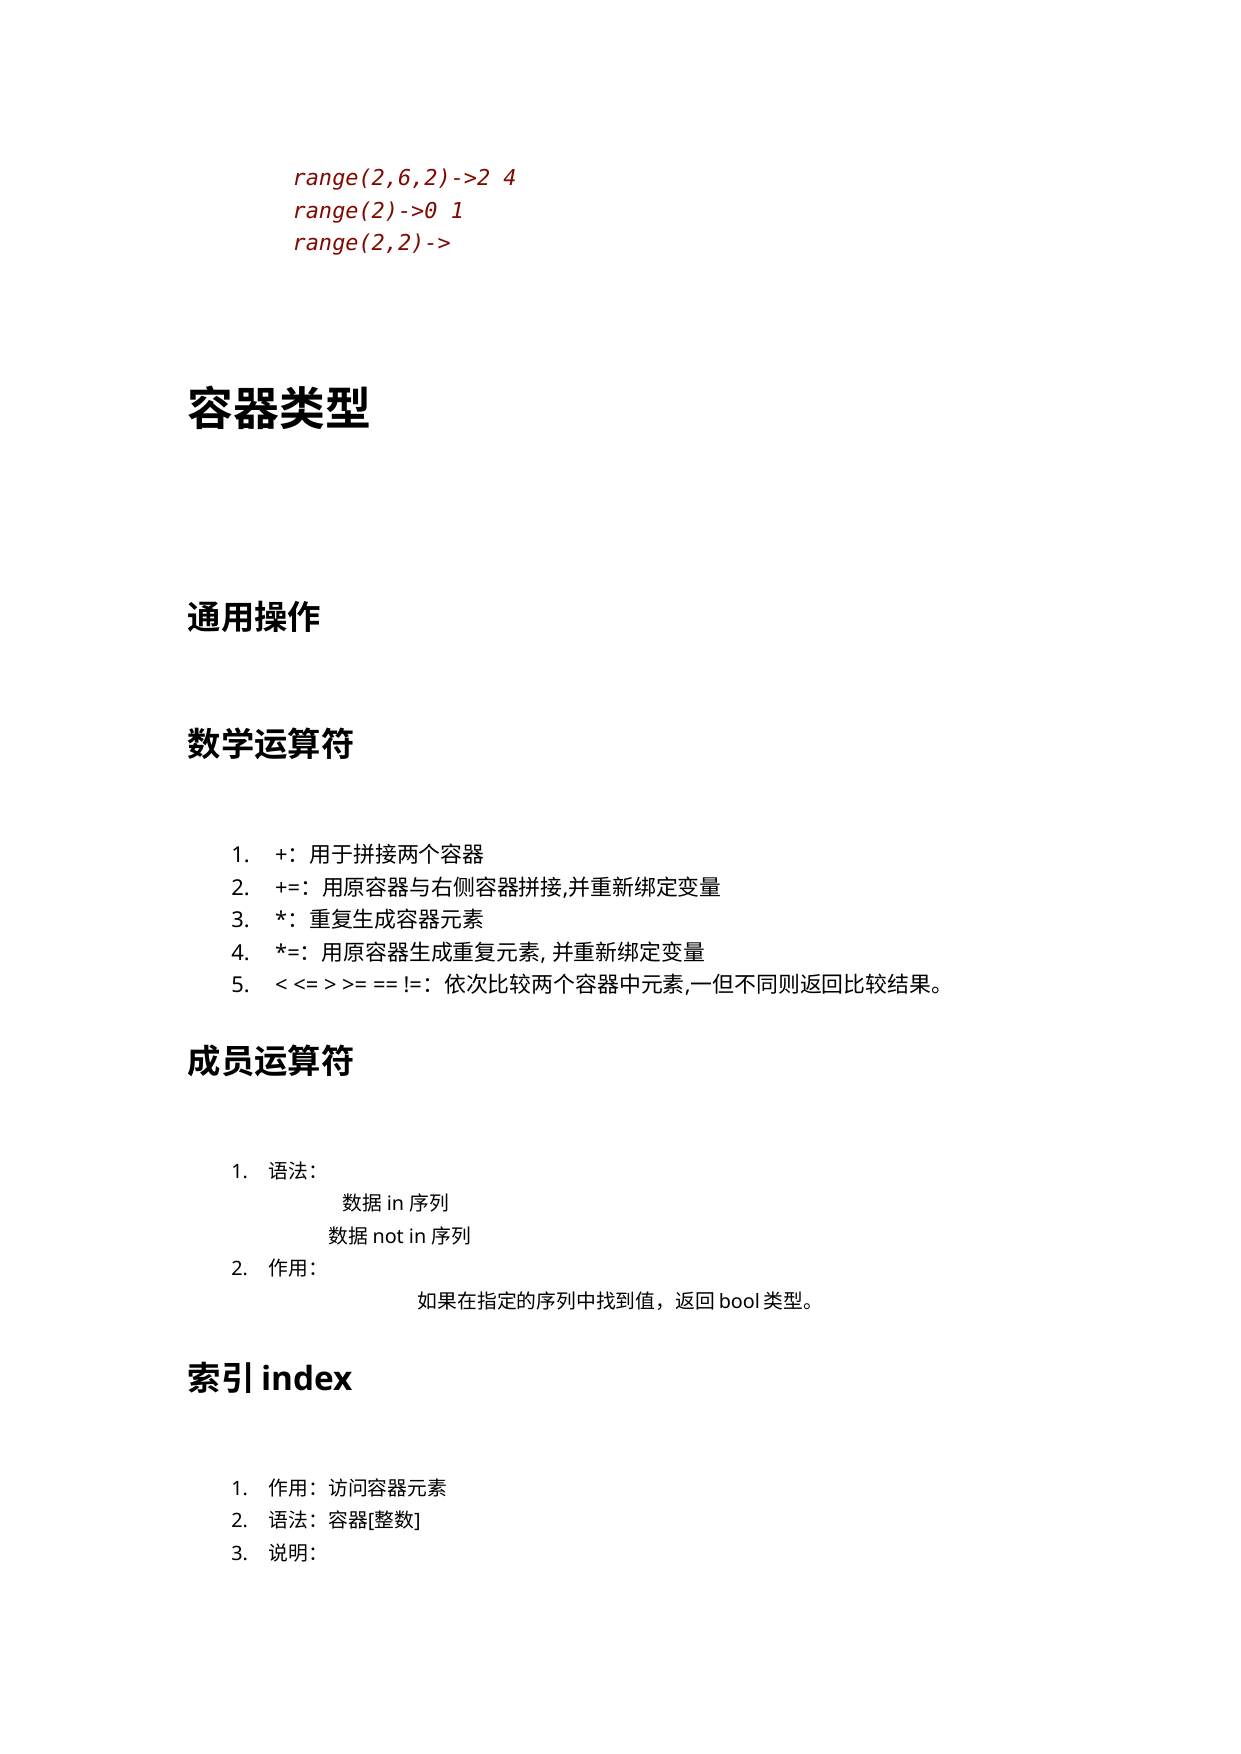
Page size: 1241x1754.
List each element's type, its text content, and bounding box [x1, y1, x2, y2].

list 语法： [231, 1153, 1053, 1186]
list +=：用原容器与右侧容器拼接,并重新绑定变量 [231, 869, 1053, 902]
list 作用：访问容器元素 [231, 1470, 1053, 1503]
list *：重复生成容器元素 [231, 902, 1053, 934]
text range(2,2)-> [187, 227, 1053, 259]
list 语法：容器[整数] [231, 1503, 1053, 1535]
subtitle 索引index [187, 1343, 1053, 1408]
list 说明： [231, 1535, 1053, 1568]
text range(2)->0 1 [187, 194, 1053, 227]
text 如果在指定的序列中找到值，返回bool类型。 [231, 1283, 1053, 1316]
subtitle 数学运算符 [187, 709, 1053, 774]
list < <= > >= == !=：依次比较两个容器中元素,一但不同则返回比较结果。 [231, 967, 1053, 999]
subtitle 通用操作 [187, 582, 1053, 647]
list *=：用原容器生成重复元素, 并重新绑定变量 [231, 934, 1053, 967]
list 作用： [231, 1251, 1053, 1283]
subtitle 成员运算符 [187, 1026, 1053, 1091]
text 数据 in 序列 [253, 1186, 1053, 1218]
subtitle 容器类型 [187, 357, 1053, 454]
text range(2,6,2)->2 4 [187, 162, 1053, 194]
text 数据 not in 序列 [209, 1218, 1053, 1251]
list +：用于拼接两个容器 [231, 837, 1053, 869]
